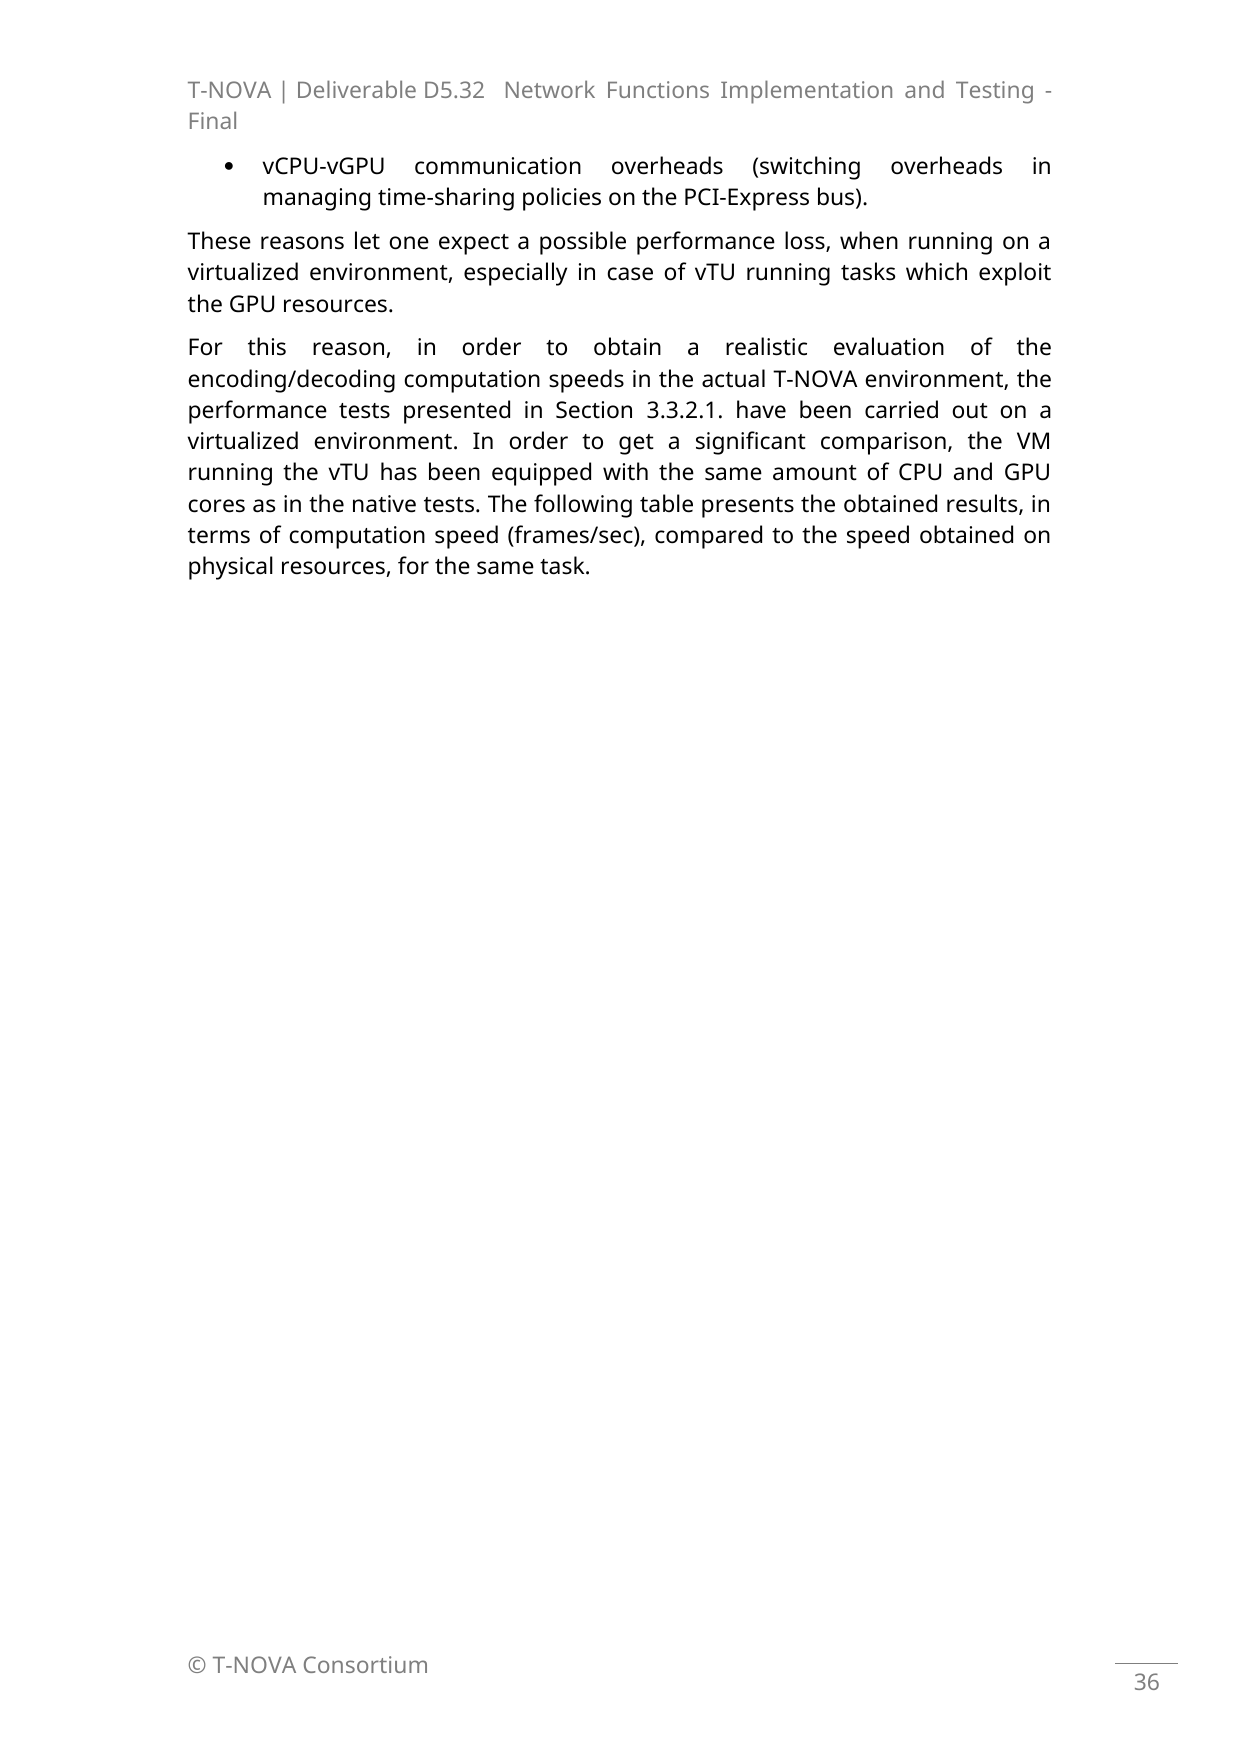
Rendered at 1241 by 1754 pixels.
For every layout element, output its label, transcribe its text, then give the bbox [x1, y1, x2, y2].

text These reasons let one expect a possible performance loss, when running on a virtualized environment, especially in case of vTU running tasks which exploit the GPU resources. [187, 225, 1053, 319]
text For this reason, in order to obtain a realistic evaluation of the encoding/decoding computation speeds in the actual T-NOVA environment, the performance tests presented in Section 5.3.2.1. have been carried out on a virtualized environment. In order to get a significant comparison, the VM running the vTU has been equipped with the same amount of CPU and GPU cores as in the native tests. The following table presents the obtained results, in terms of computation speed (frames/sec), compared to the speed obtained on physical resources, for the same task. [187, 331, 1053, 581]
list vCPU-vGPU communication overheads (switching overheads in managing time-sharing policies on the PCI-Express bus). [225, 150, 1053, 212]
